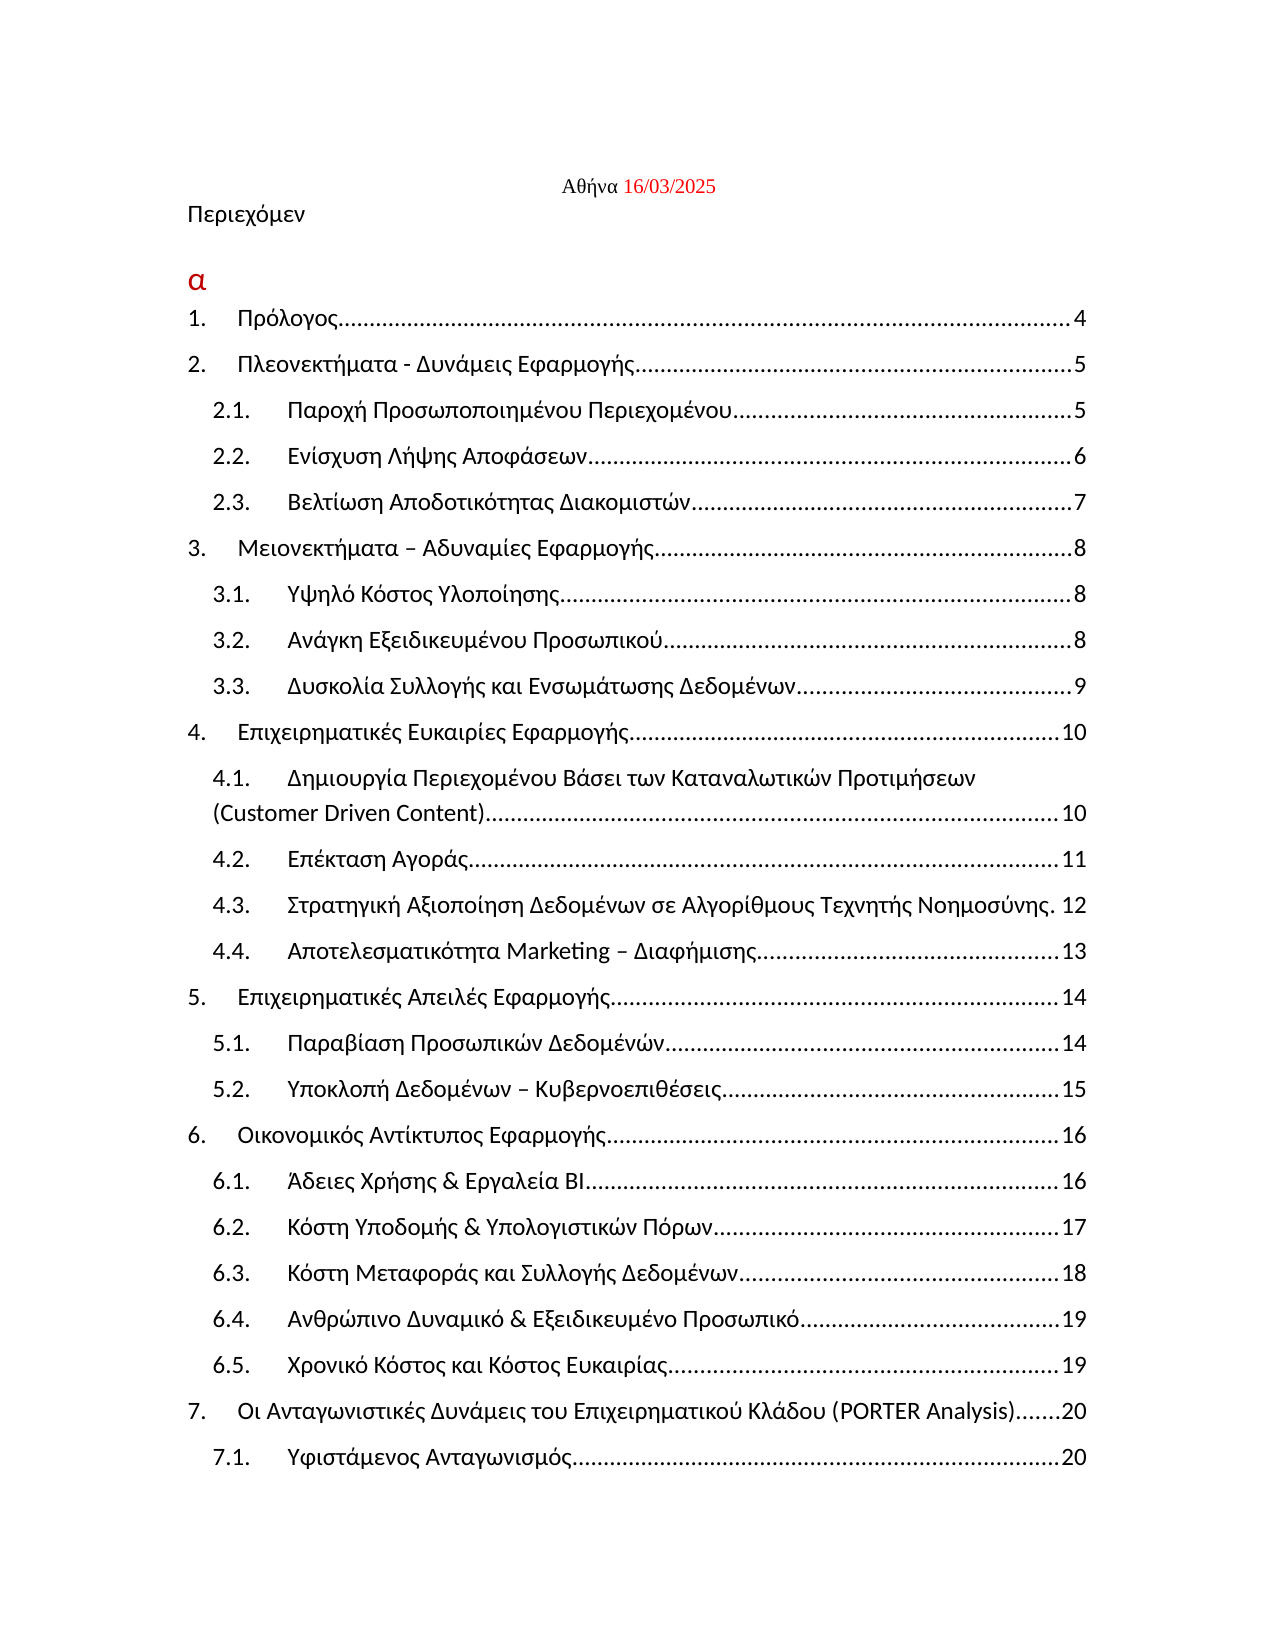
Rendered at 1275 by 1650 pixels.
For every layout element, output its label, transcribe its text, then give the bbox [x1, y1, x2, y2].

text Αθήνα 16/03/2025 [190, 174, 1087, 198]
